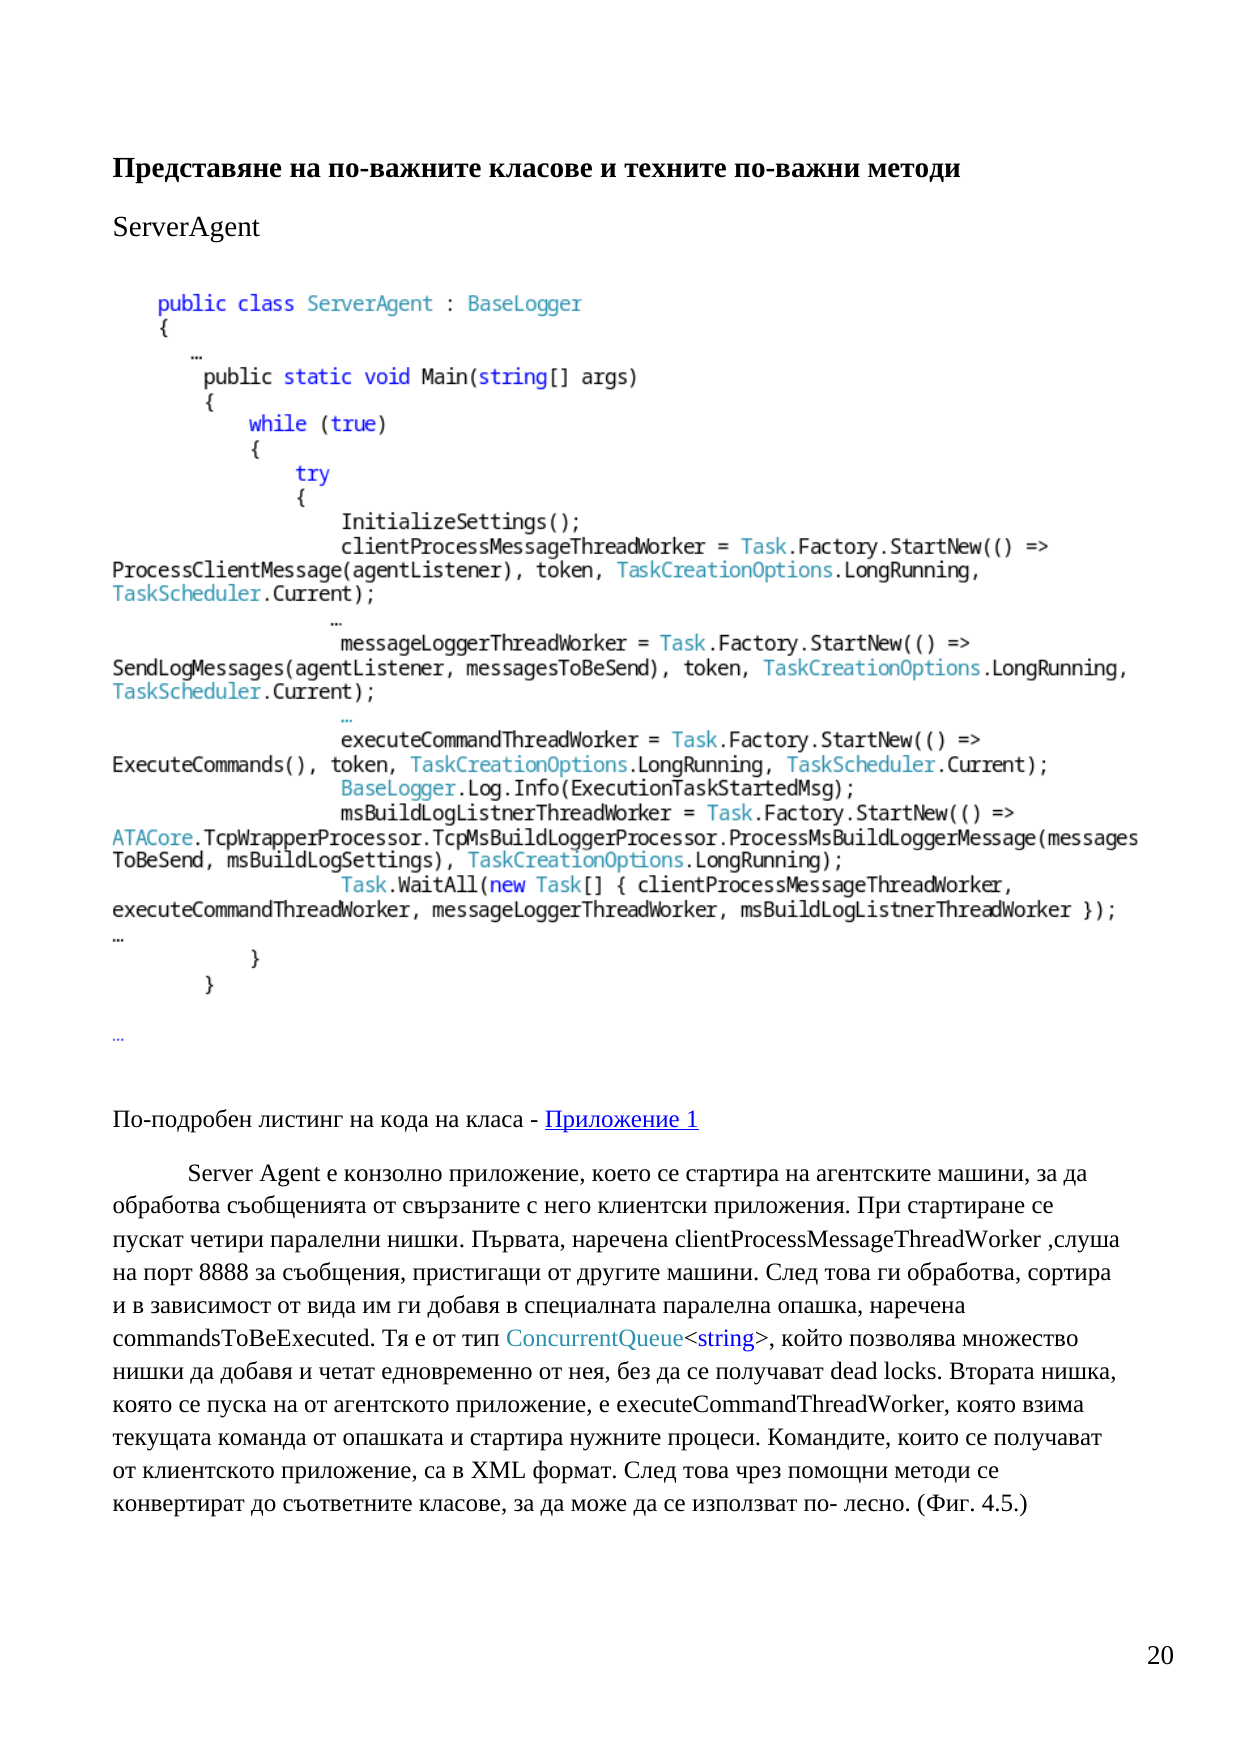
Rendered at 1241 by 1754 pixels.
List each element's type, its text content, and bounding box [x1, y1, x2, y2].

text Server Agent е конзолно приложение, което се стартира на агентските машини, за да обработва съобщенията от свързаните с него клиентски приложения. При стартиране се пускат четири паралелни нишки. Първата, наречена clientProcessMessageThreadWorker ,слуша на порт 8888 за съобщения, пристигащи от другите машини. След това ги обработва, сортира и в зависимост от вида им ги добавя в специалната паралелна опашка, наречена commandsToBeExecuted. Тя е от тип ConcurrentQueue<string>, който позволява множество нишки да добавя и четат едновременно от нея, без да се получават dead locks. Втората нишка, която се пуска на от агентското приложение, е executeCommandThreadWorker, която взима текущата команда от опашката и стартира нужните процеси. Командите, които се получават от клиентското приложение, са в XML формат. След това чрез помощни методи се конвертират до съответните класове, за да може да се използват по- лесно. (Фиг. 4.5.) [112, 1158, 1128, 1517]
subtitle Представяне на по-важните класове и техните по-важни методи [112, 150, 1128, 183]
text По-подробен листинг на кода на класа - Приложение 1 [352, 682, 1128, 826]
subtitle ServerAgent [112, 209, 1128, 243]
text По-подробен листинг на кода на класа - Приложение 1 [112, 851, 1128, 1132]
text По-подробен листинг на кода на класа - Приложение 1 [112, 269, 1128, 656]
